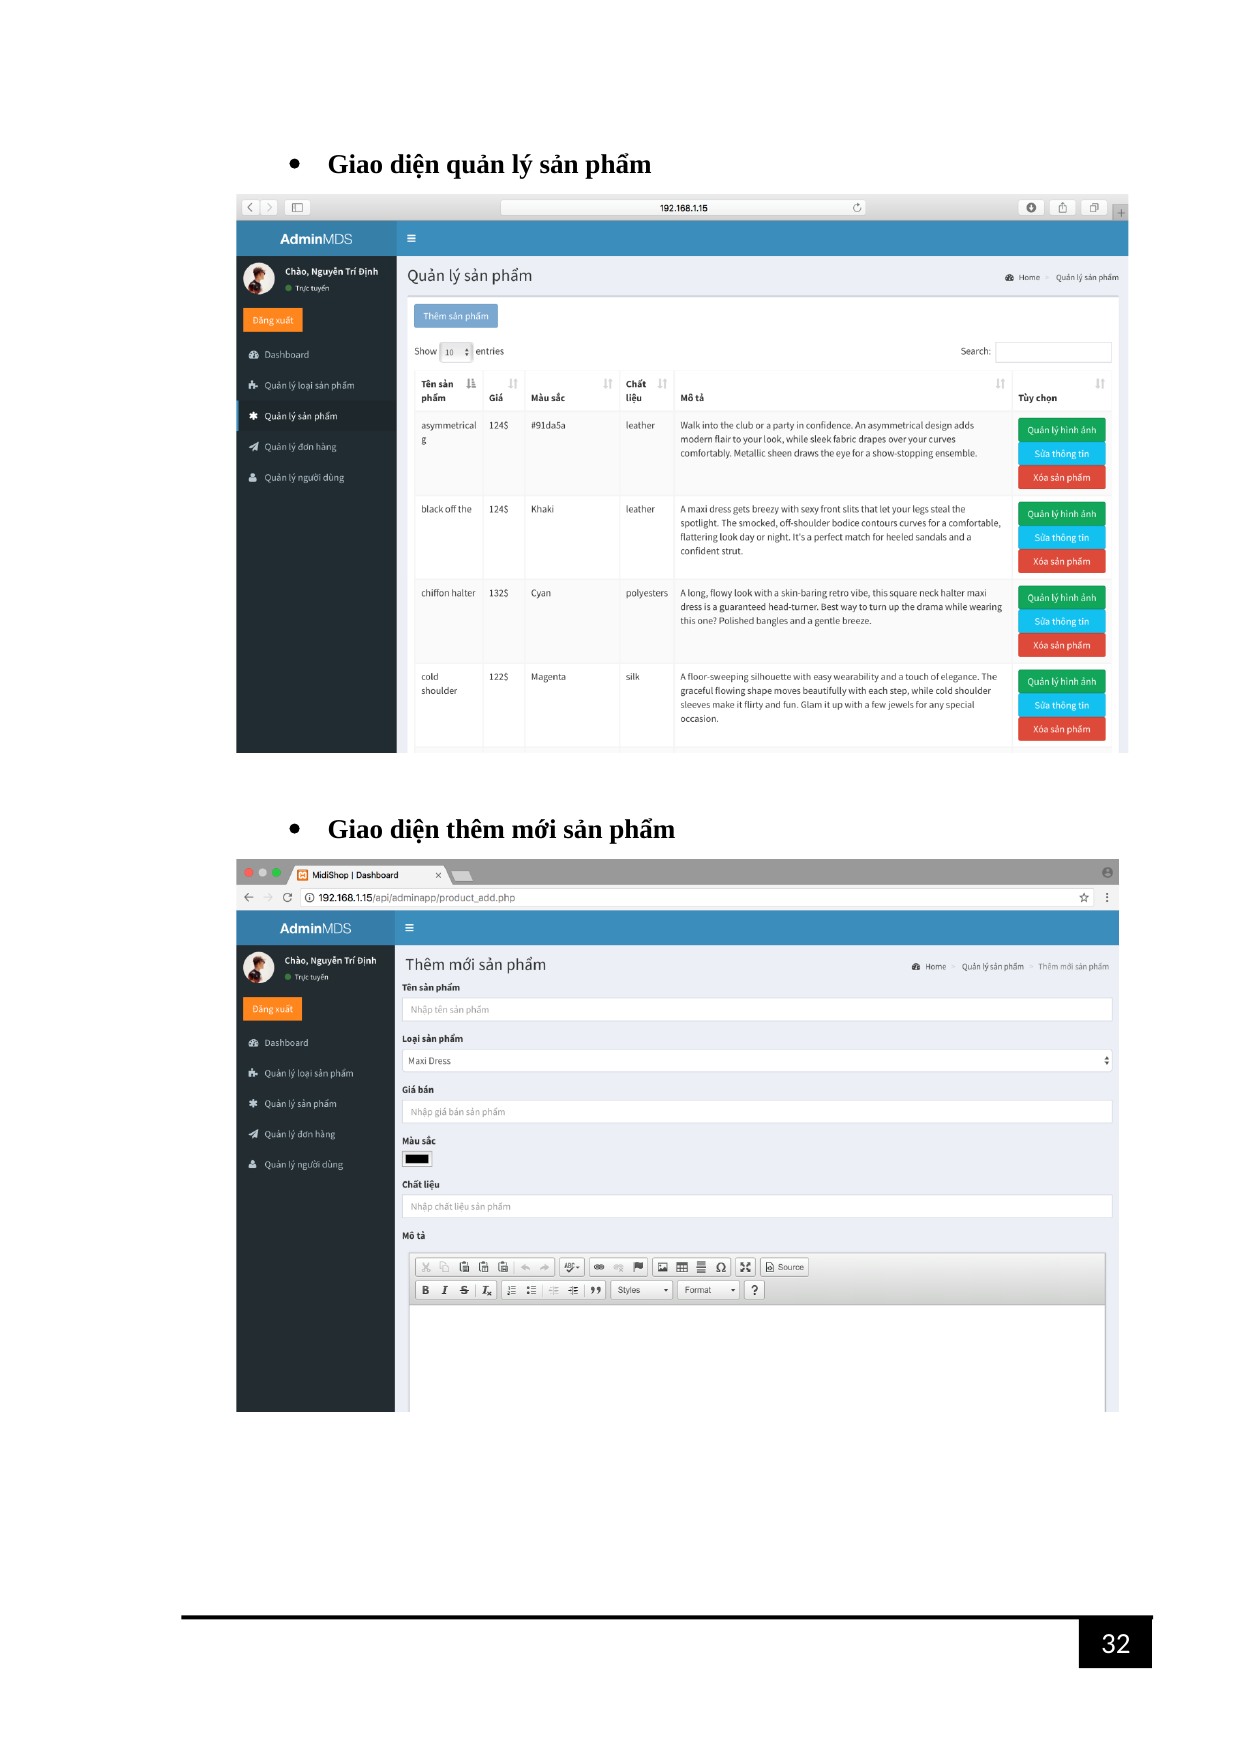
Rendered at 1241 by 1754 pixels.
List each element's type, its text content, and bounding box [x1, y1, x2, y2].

picture [236, 859, 1119, 1412]
list Giao diện thêm mới sản phẩm [290, 813, 1122, 844]
picture [236, 194, 1129, 753]
list Giao diện quản lý sản phẩm [290, 148, 1122, 179]
